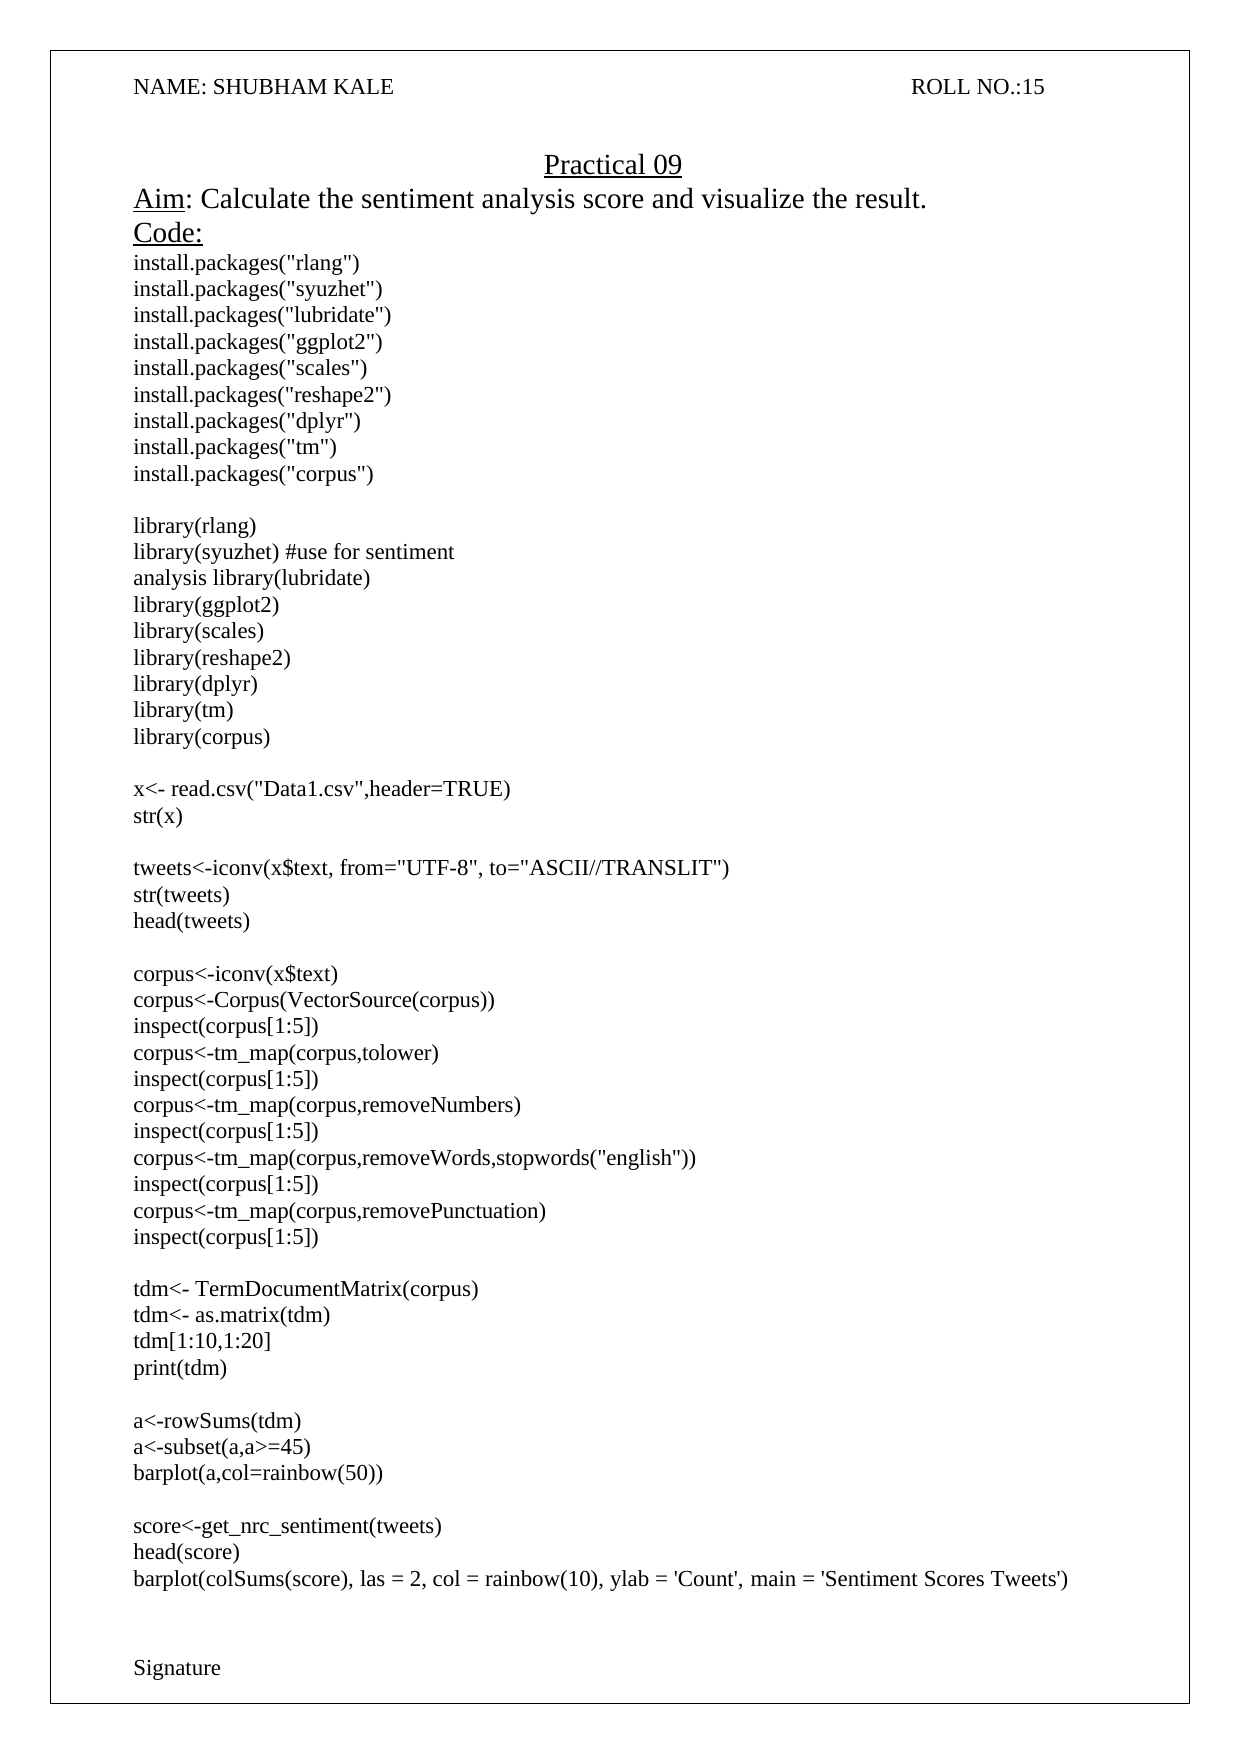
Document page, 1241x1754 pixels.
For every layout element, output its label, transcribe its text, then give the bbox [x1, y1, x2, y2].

text corpus<-iconv(x$text) [133, 960, 1151, 986]
text head(tweets) [133, 907, 1151, 934]
text score<-get_nrc_sentiment(tweets) head(score) [133, 1513, 515, 1564]
text x<- read.csv("Data1.csv",header=TRUE) str(x) [133, 776, 513, 828]
text tdm[1:10,1:20] [133, 1328, 1151, 1354]
text barplot(colSums(score), las = 2, col = rainbow(10), ylab = 'Count', main = 'Sentiment Scores Tweets') [133, 1564, 1151, 1591]
text library(rlang) [133, 512, 1151, 539]
text corpus<-tm_map(corpus,removeNumbers) inspect(corpus[1:5]) [133, 1091, 655, 1144]
text tweets<-iconv(x$text, from="UTF-8", to="ASCII//TRANSLIT") str(tweets) [133, 854, 732, 907]
subtitle Aim: Calculate the sentiment analysis score and visualize the result. Code: [133, 182, 968, 249]
text Practical 09 [544, 148, 1151, 182]
text a<-rowSums(tdm) a<-subset(a,a>=45) [133, 1407, 312, 1460]
text corpus<-Corpus(VectorSource(corpus)) inspect(corpus[1:5]) [133, 987, 655, 1038]
text print(tdm) [133, 1354, 1151, 1380]
text corpus<-tm_map(corpus,removeWords,stopwords("english")) inspect(corpus[1:5]) [133, 1144, 853, 1197]
text corpus<-tm_map(corpus,removePunctuation) inspect(corpus[1:5]) [133, 1197, 655, 1249]
text install.packages("rlang") install.packages("syuzhet") install.packages("lubridate") install.packages("ggplot2") install.packages("scales") install.packages("reshape2") install.packages("dplyr") install.packages("tm") install.packages("corpus") [133, 249, 417, 486]
text library(syuzhet) #use for sentiment analysis library(lubridate) [133, 539, 534, 591]
text barplot(a,col=rainbow(50)) [133, 1460, 1151, 1486]
text tdm<- TermDocumentMatrix(corpus) tdm<- as.matrix(tdm) [133, 1275, 479, 1328]
text corpus<-tm_map(corpus,tolower) inspect(corpus[1:5]) [133, 1038, 515, 1091]
text library(ggplot2) library(scales) library(reshape2) library(dplyr) library(tm) library(corpus) [133, 591, 292, 749]
